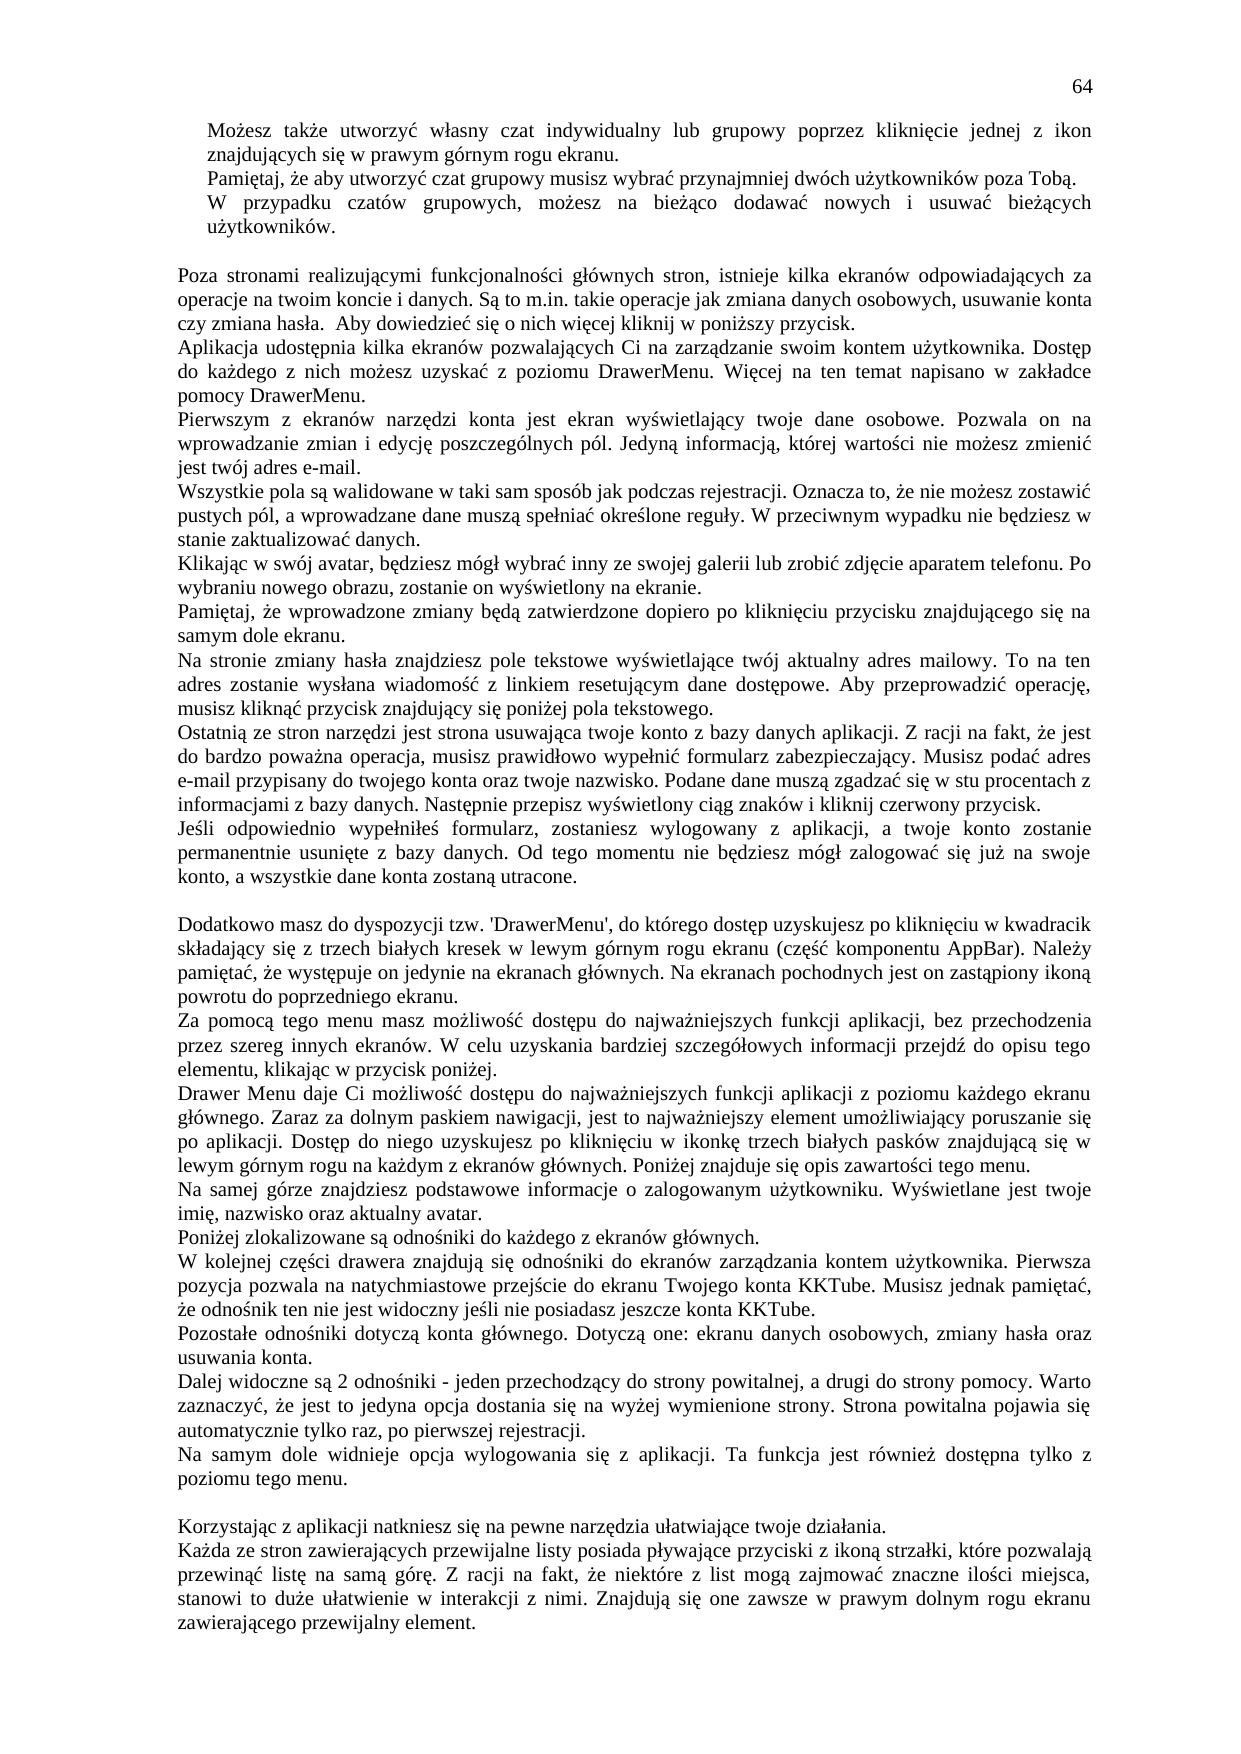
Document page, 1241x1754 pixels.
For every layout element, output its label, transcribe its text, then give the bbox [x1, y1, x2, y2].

text Poza stronami realizującymi funkcjonalności głównych stron, istnieje kilka ekranów odpowiadających za operacje na twoim koncie i danych. Są to m.in. takie operacje jak zmiana danych osobowych, usuwanie konta czy zmiana hasła. Aby dowiedzieć się o nich więcej kliknij w poniższy przycisk. [177, 262, 1092, 335]
text Za pomocą tego menu masz możliwość dostępu do najważniejszych funkcji aplikacji, bez przechodzenia przez szereg innych ekranów. W celu uzyskania bardziej szczegółowych informacji przejdź do opisu tego elementu, klikając w przycisk poniżej. [177, 1008, 1092, 1081]
text Wszystkie pola są walidowane w taki sam sposób jak podczas rejestracji. Oznacza to, że nie możesz zostawić pustych pól, a wprowadzane dane muszą spełniać określone reguły. W przeciwnym wypadku nie będziesz w stanie zaktualizować danych. [177, 479, 1092, 551]
text Na samej górze znajdziesz podstawowe informacje o zalogowanym użytkowniku. Wyświetlane jest twoje imię, nazwisko oraz aktualny avatar. [177, 1177, 1092, 1225]
text Poniżej zlokalizowane są odnośniki do każdego z ekranów głównych. [177, 1225, 1092, 1249]
text Możesz także utworzyć własny czat indywidualny lub grupowy poprzez kliknięcie jednej z ikon znajdujących się w prawym górnym rogu ekranu. [207, 118, 1092, 166]
text Drawer Menu daje Ci możliwość dostępu do najważniejszych funkcji aplikacji z poziomu każdego ekranu głównego. Zaraz za dolnym paskiem nawigacji, jest to najważniejszy element umożliwiający poruszanie się po aplikacji. Dostęp do niego uzyskujesz po kliknięciu w ikonkę trzech białych pasków znajdującą się w lewym górnym rogu na każdym z ekranów głównych. Poniżej znajduje się opis zawartości tego menu. [177, 1081, 1092, 1177]
text Jeśli odpowiednio wypełniłeś formularz, zostaniesz wylogowany z aplikacji, a twoje konto zostanie permanentnie usunięte z bazy danych. Od tego momentu nie będziesz mógł zalogować się już na swoje konto, a wszystkie dane konta zostaną utracone. [177, 816, 1092, 888]
text W kolejnej części drawera znajdują się odnośniki do ekranów zarządzania kontem użytkownika. Pierwsza pozycja pozwala na natychmiastowe przejście do ekranu Twojego konta KKTube. Musisz jednak pamiętać, że odnośnik ten nie jest widoczny jeśli nie posiadasz jeszcze konta KKTube. [177, 1249, 1092, 1321]
text Korzystając z aplikacji natkniesz się na pewne narzędzia ułatwiające twoje działania. [177, 1514, 1092, 1538]
text Na stronie zmiany hasła znajdziesz pole tekstowe wyświetlające twój aktualny adres mailowy. To na ten adres zostanie wysłana wiadomość z linkiem resetującym dane dostępowe. Aby przeprowadzić operację, musisz kliknąć przycisk znajdujący się poniżej pola tekstowego. [177, 647, 1092, 720]
text W przypadku czatów grupowych, możesz na bieżąco dodawać nowych i usuwać bieżących użytkowników. [207, 190, 1092, 238]
text Pozostałe odnośniki dotyczą konta głównego. Dotyczą one: ekranu danych osobowych, zmiany hasła oraz usuwania konta. [177, 1321, 1092, 1369]
text Pamiętaj, że wprowadzone zmiany będą zatwierdzone dopiero po kliknięciu przycisku znajdującego się na samym dole ekranu. [177, 599, 1092, 647]
text Dodatkowo masz do dyspozycji tzw. 'DrawerMenu', do którego dostęp uzyskujesz po kliknięciu w kwadracik składający się z trzech białych kresek w lewym górnym rogu ekranu (część komponentu AppBar). Należy pamiętać, że występuje on jedynie na ekranach głównych. Na ekranach pochodnych jest on zastąpiony ikoną powrotu do poprzedniego ekranu. [177, 912, 1092, 1008]
text Pamiętaj, że aby utworzyć czat grupowy musisz wybrać przynajmniej dwóch użytkowników poza Tobą. [207, 166, 1092, 190]
text Pierwszym z ekranów narzędzi konta jest ekran wyświetlający twoje dane osobowe. Pozwala on na wprowadzanie zmian i edycję poszczególnych pól. Jedyną informacją, której wartości nie możesz zmienić jest twój adres e-mail. [177, 407, 1092, 479]
text Każda ze stron zawierających przewijalne listy posiada pływające przyciski z ikoną strzałki, które pozwalają przewinąć listę na samą górę. Z racji na fakt, że niektóre z list mogą zajmować znaczne ilości miejsca, stanowi to duże ułatwienie w interakcji z nimi. Znajdują się one zawsze w prawym dolnym rogu ekranu zawierającego przewijalny element. [177, 1538, 1092, 1634]
text Dalej widoczne są 2 odnośniki - jeden przechodzący do strony powitalnej, a drugi do strony pomocy. Warto zaznaczyć, że jest to jedyna opcja dostania się na wyżej wymienione strony. Strona powitalna pojawia się automatycznie tylko raz, po pierwszej rejestracji. [177, 1369, 1092, 1442]
text Na samym dole widnieje opcja wylogowania się z aplikacji. Ta funkcja jest również dostępna tylko z poziomu tego menu. [177, 1442, 1092, 1490]
text Aplikacja udostępnia kilka ekranów pozwalających Ci na zarządzanie swoim kontem użytkownika. Dostęp do każdego z nich możesz uzyskać z poziomu DrawerMenu. Więcej na ten temat napisano w zakładce pomocy DrawerMenu. [177, 335, 1092, 407]
text Ostatnią ze stron narzędzi jest strona usuwająca twoje konto z bazy danych aplikacji. Z racji na fakt, że jest do bardzo poważna operacja, musisz prawidłowo wypełnić formularz zabezpieczający. Musisz podać adres e-mail przypisany do twojego konta oraz twoje nazwisko. Podane dane muszą zgadzać się w stu procentach z informacjami z bazy danych. Następnie przepisz wyświetlony ciąg znaków i kliknij czerwony przycisk. [177, 720, 1092, 816]
text Klikając w swój avatar, będziesz mógł wybrać inny ze swojej galerii lub zrobić zdjęcie aparatem telefonu. Po wybraniu nowego obrazu, zostanie on wyświetlony na ekranie. [177, 551, 1092, 599]
